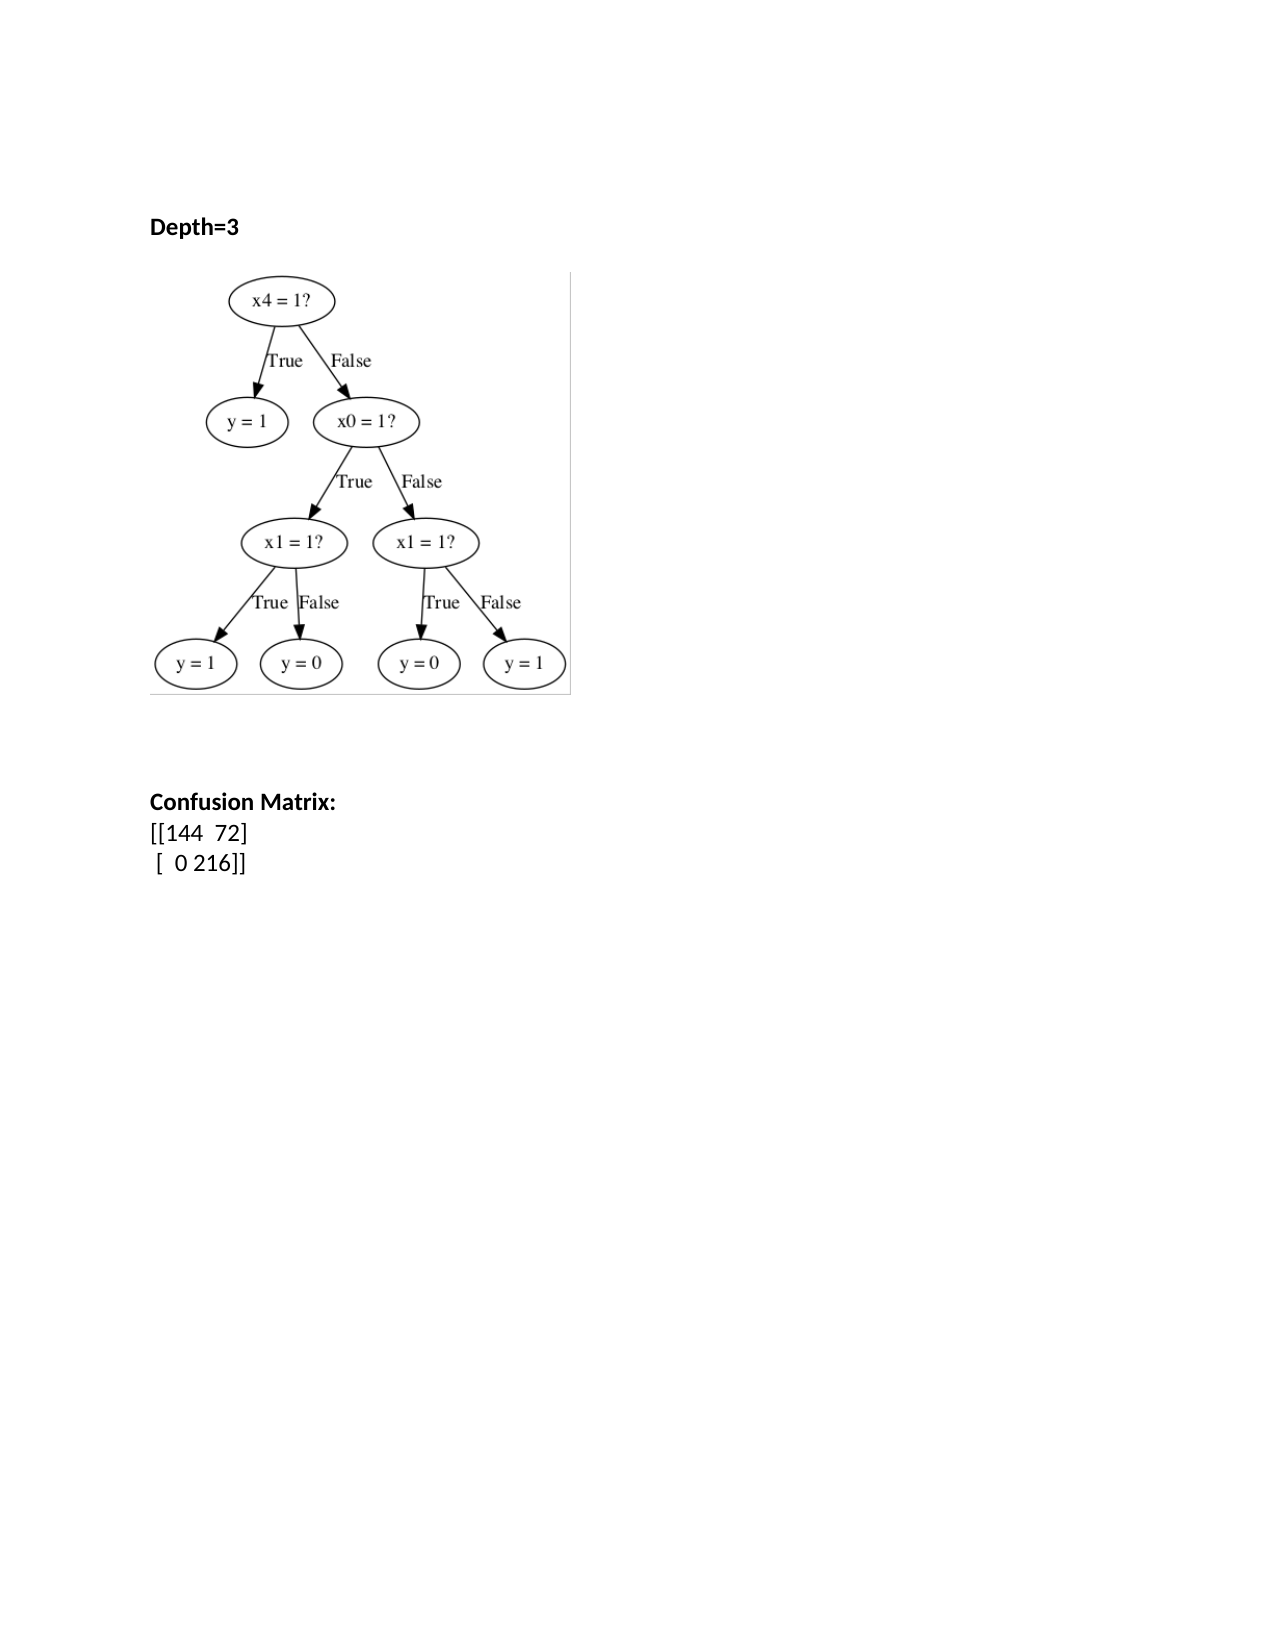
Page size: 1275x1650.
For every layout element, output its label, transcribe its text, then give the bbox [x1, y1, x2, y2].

picture [150, 272, 571, 695]
text Depth=3 [150, 211, 1125, 242]
text [[144 72] [150, 817, 1125, 848]
text [ 0 216]] [150, 848, 1125, 878]
text Confusion Matrix: [150, 787, 1125, 817]
